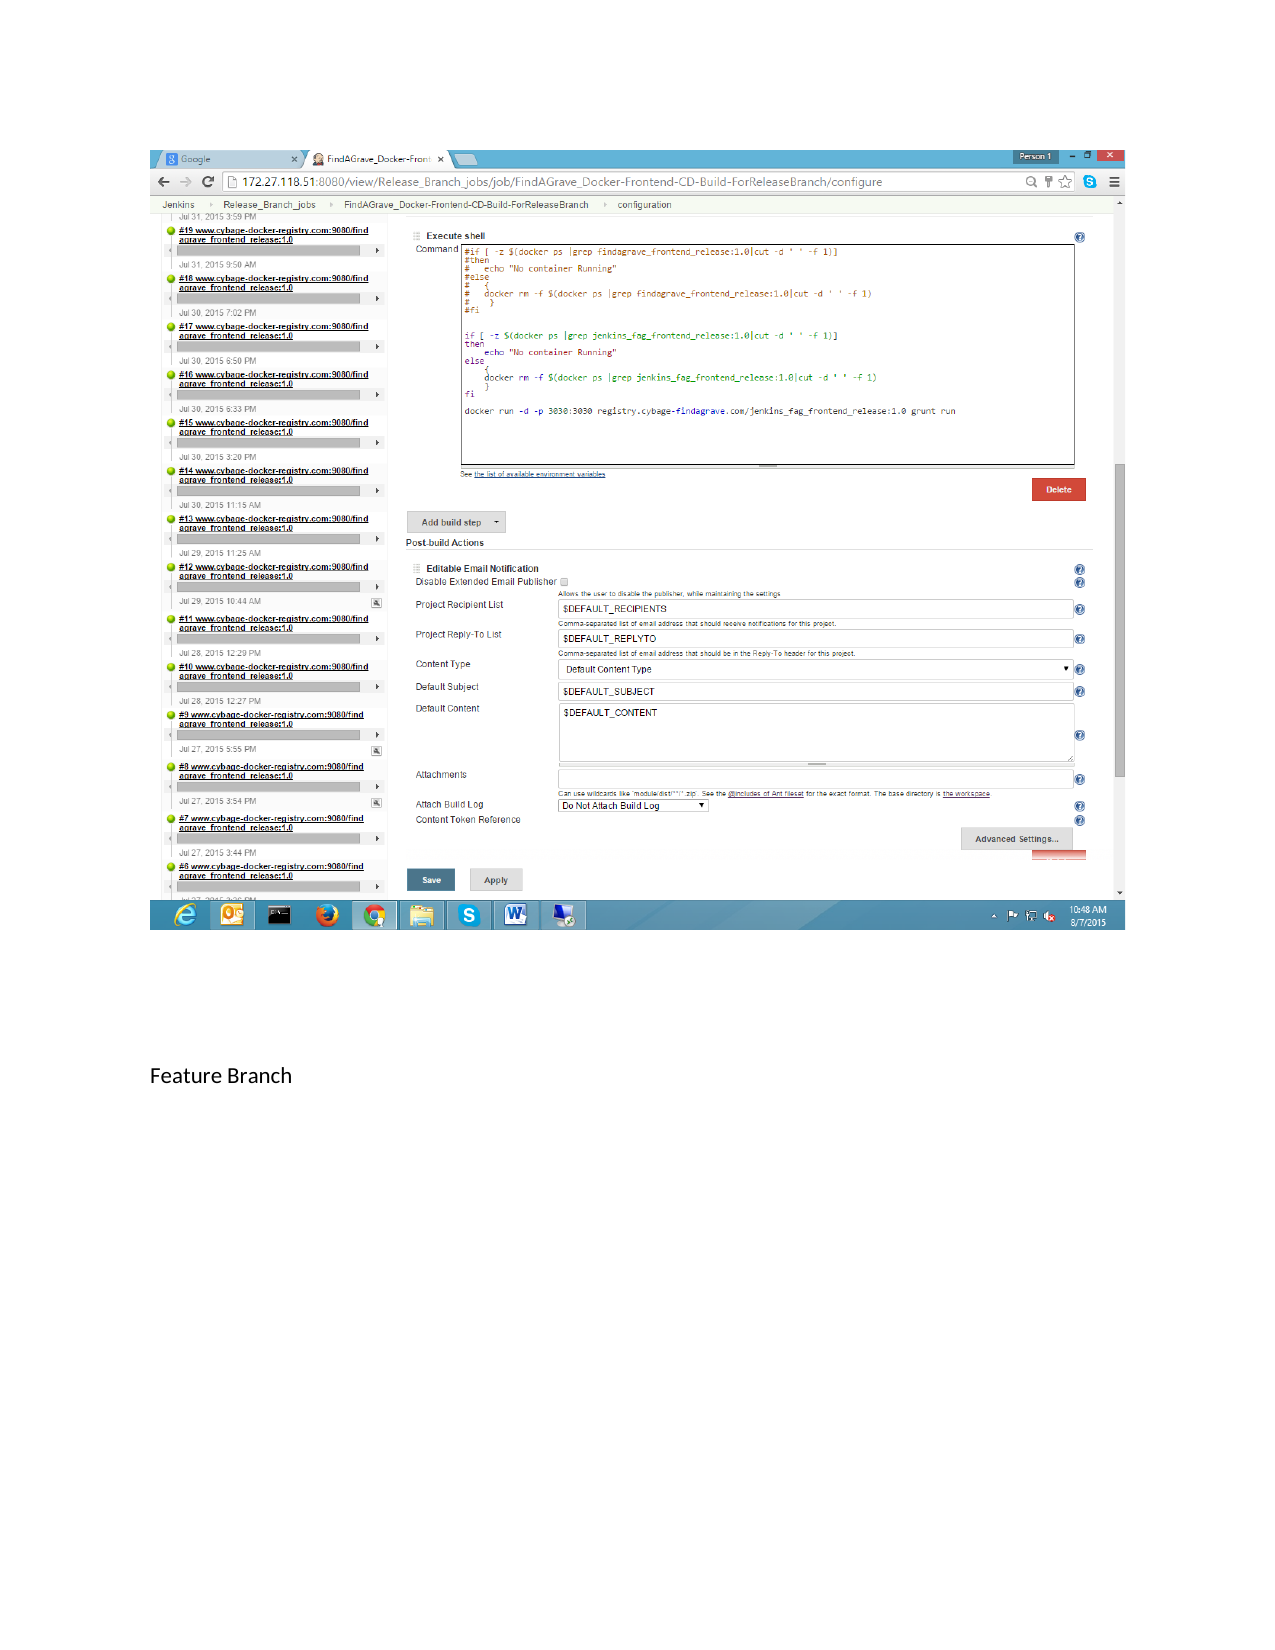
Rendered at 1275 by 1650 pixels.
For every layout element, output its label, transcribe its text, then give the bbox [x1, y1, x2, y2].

text Feature Branch [150, 1061, 1125, 1089]
picture [150, 150, 1125, 930]
